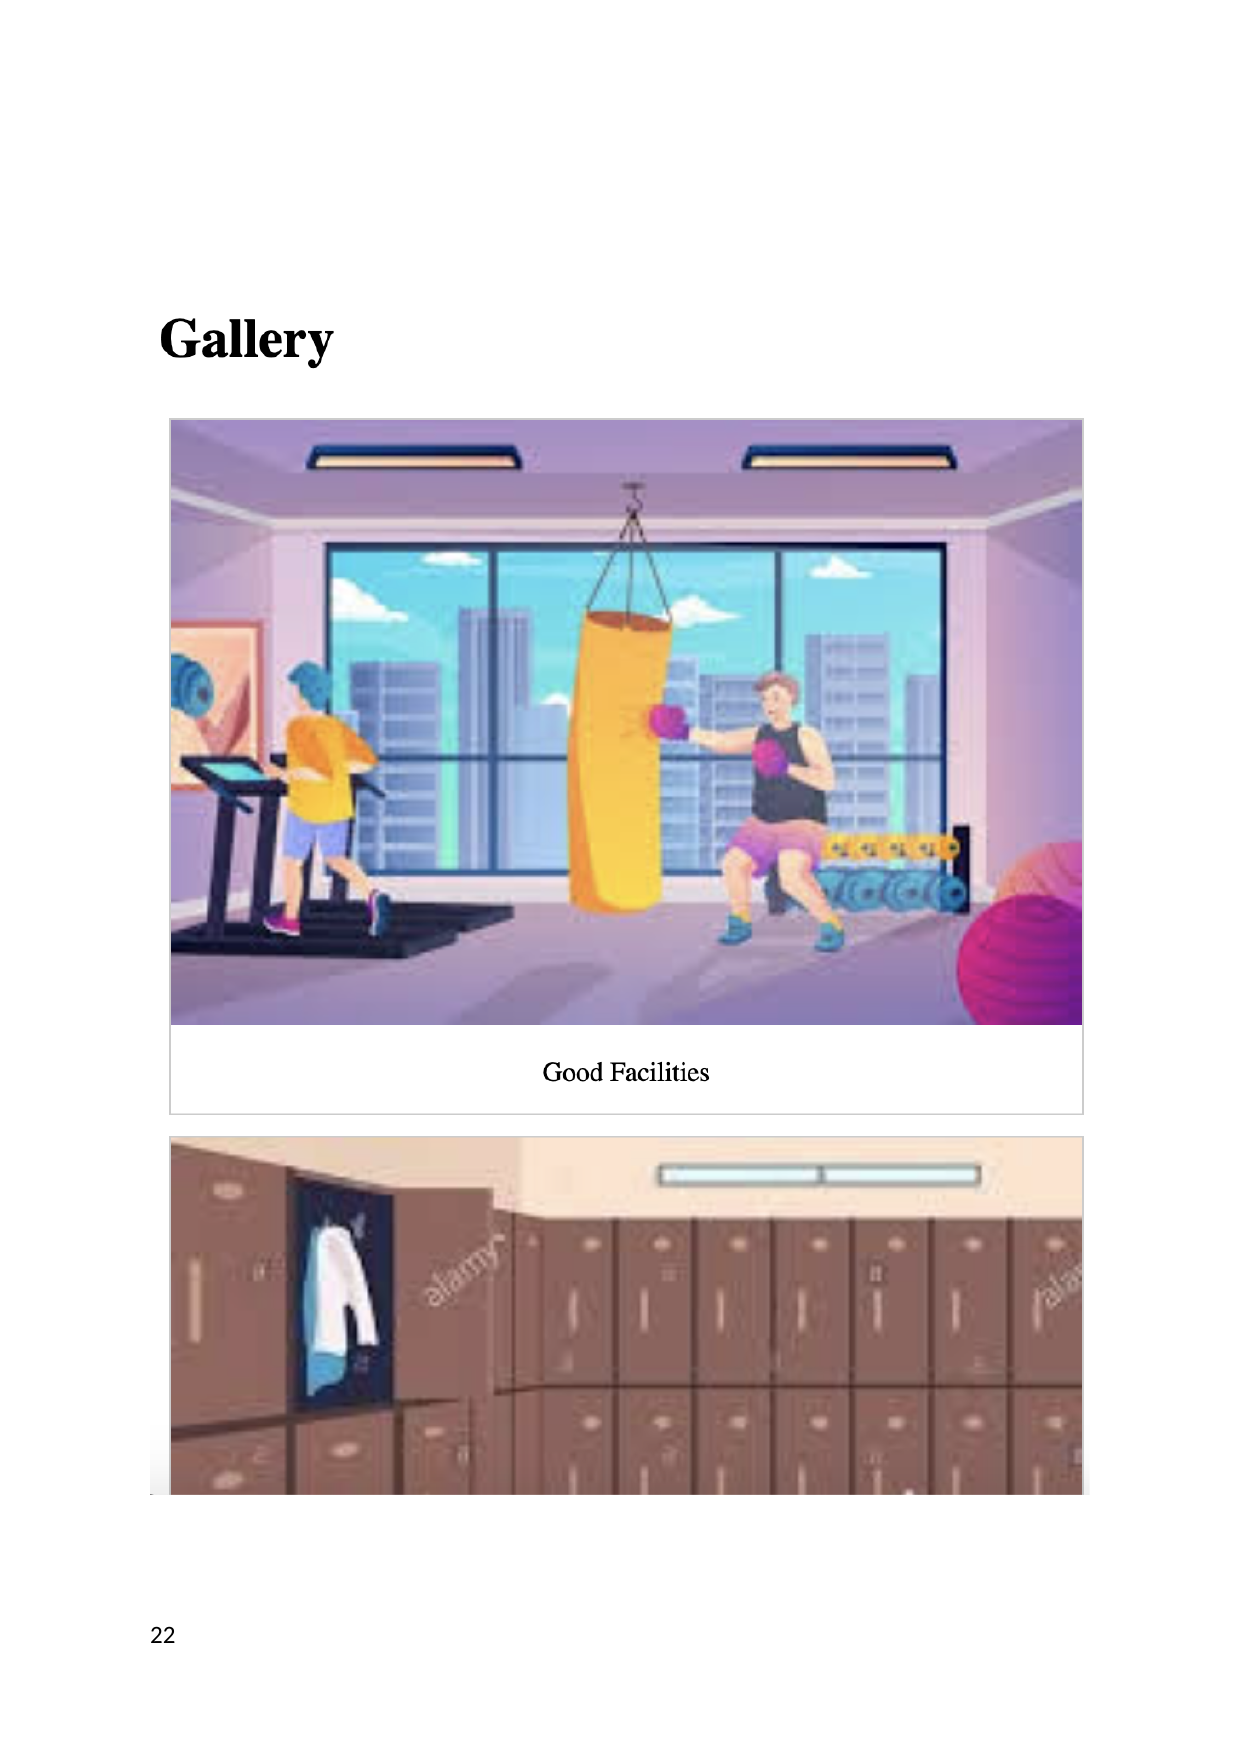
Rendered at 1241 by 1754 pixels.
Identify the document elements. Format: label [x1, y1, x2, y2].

picture [150, 272, 1090, 1495]
